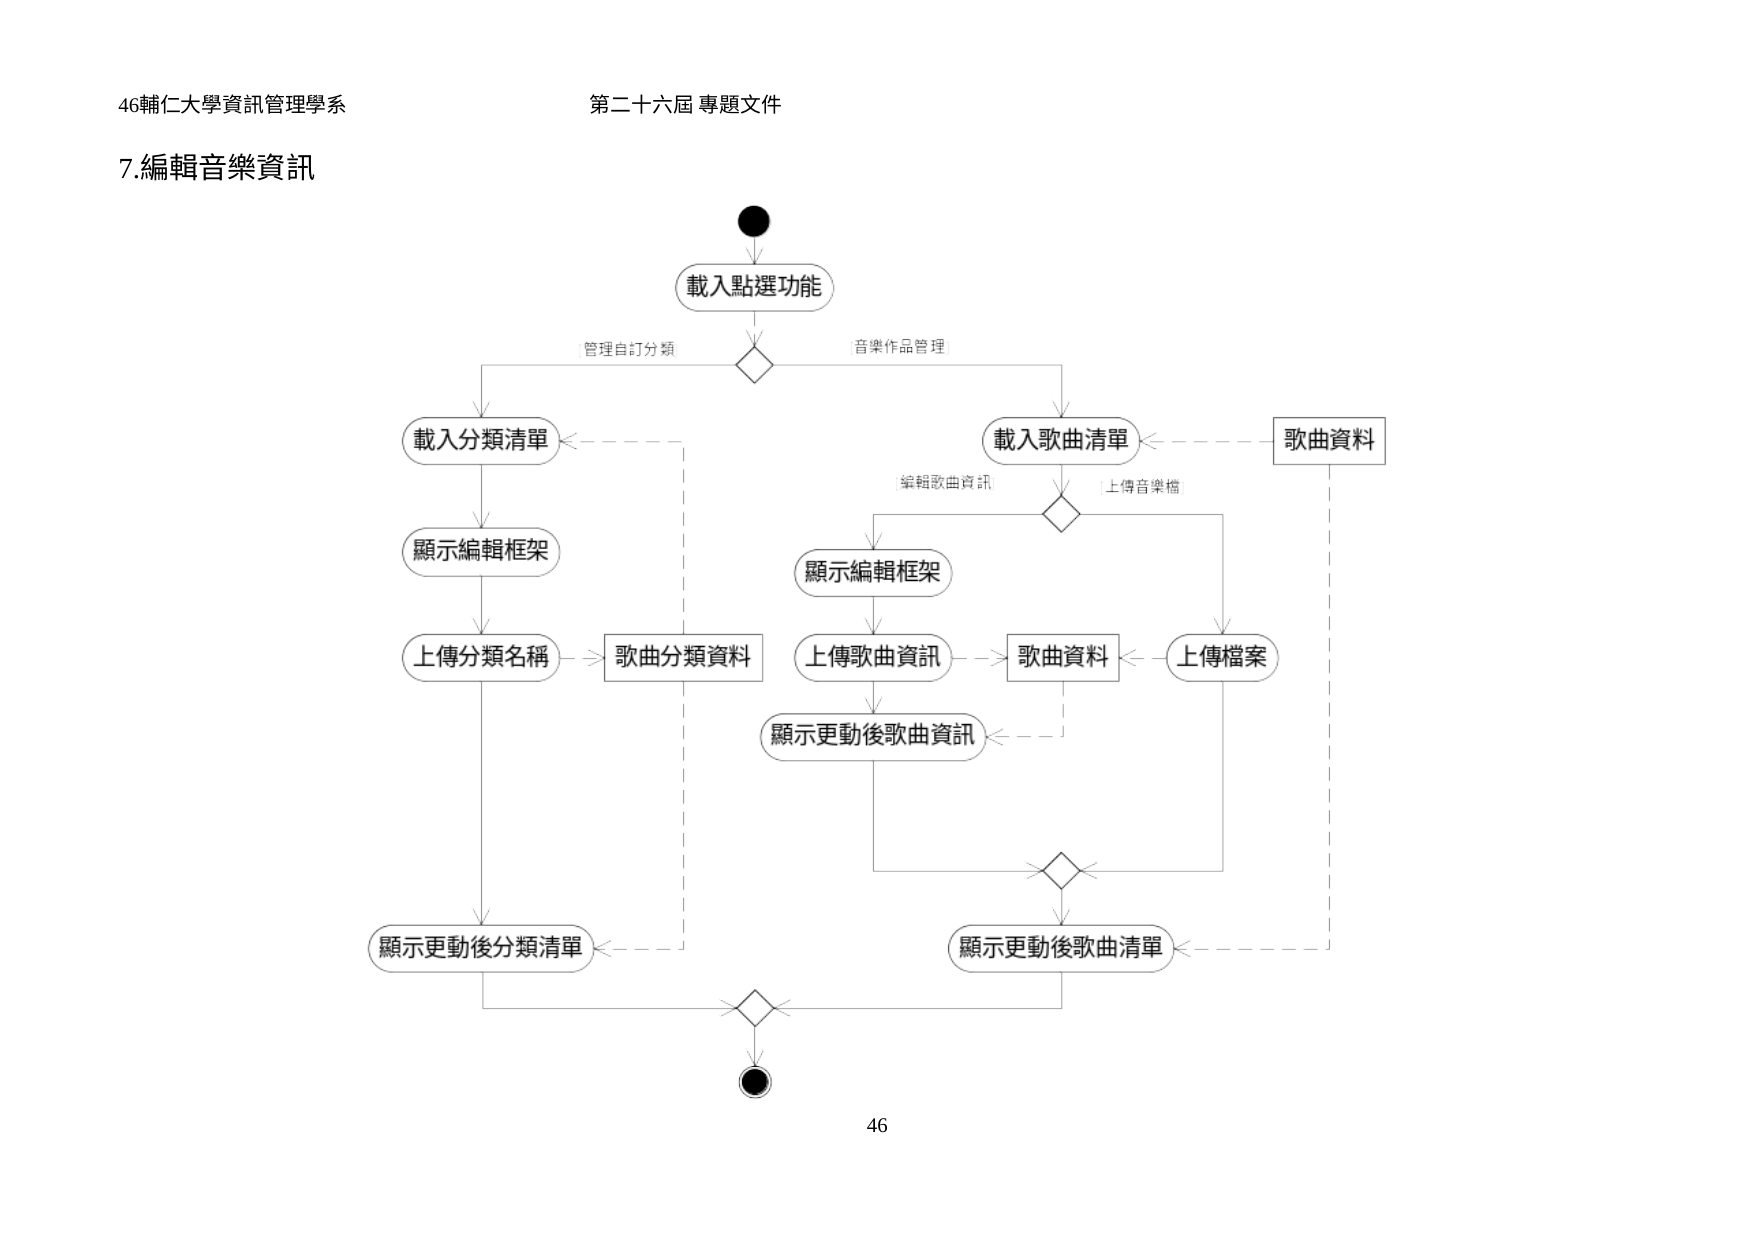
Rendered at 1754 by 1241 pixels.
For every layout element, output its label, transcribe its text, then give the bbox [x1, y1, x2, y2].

text 7.編輯音樂資訊 [118, 128, 1636, 203]
